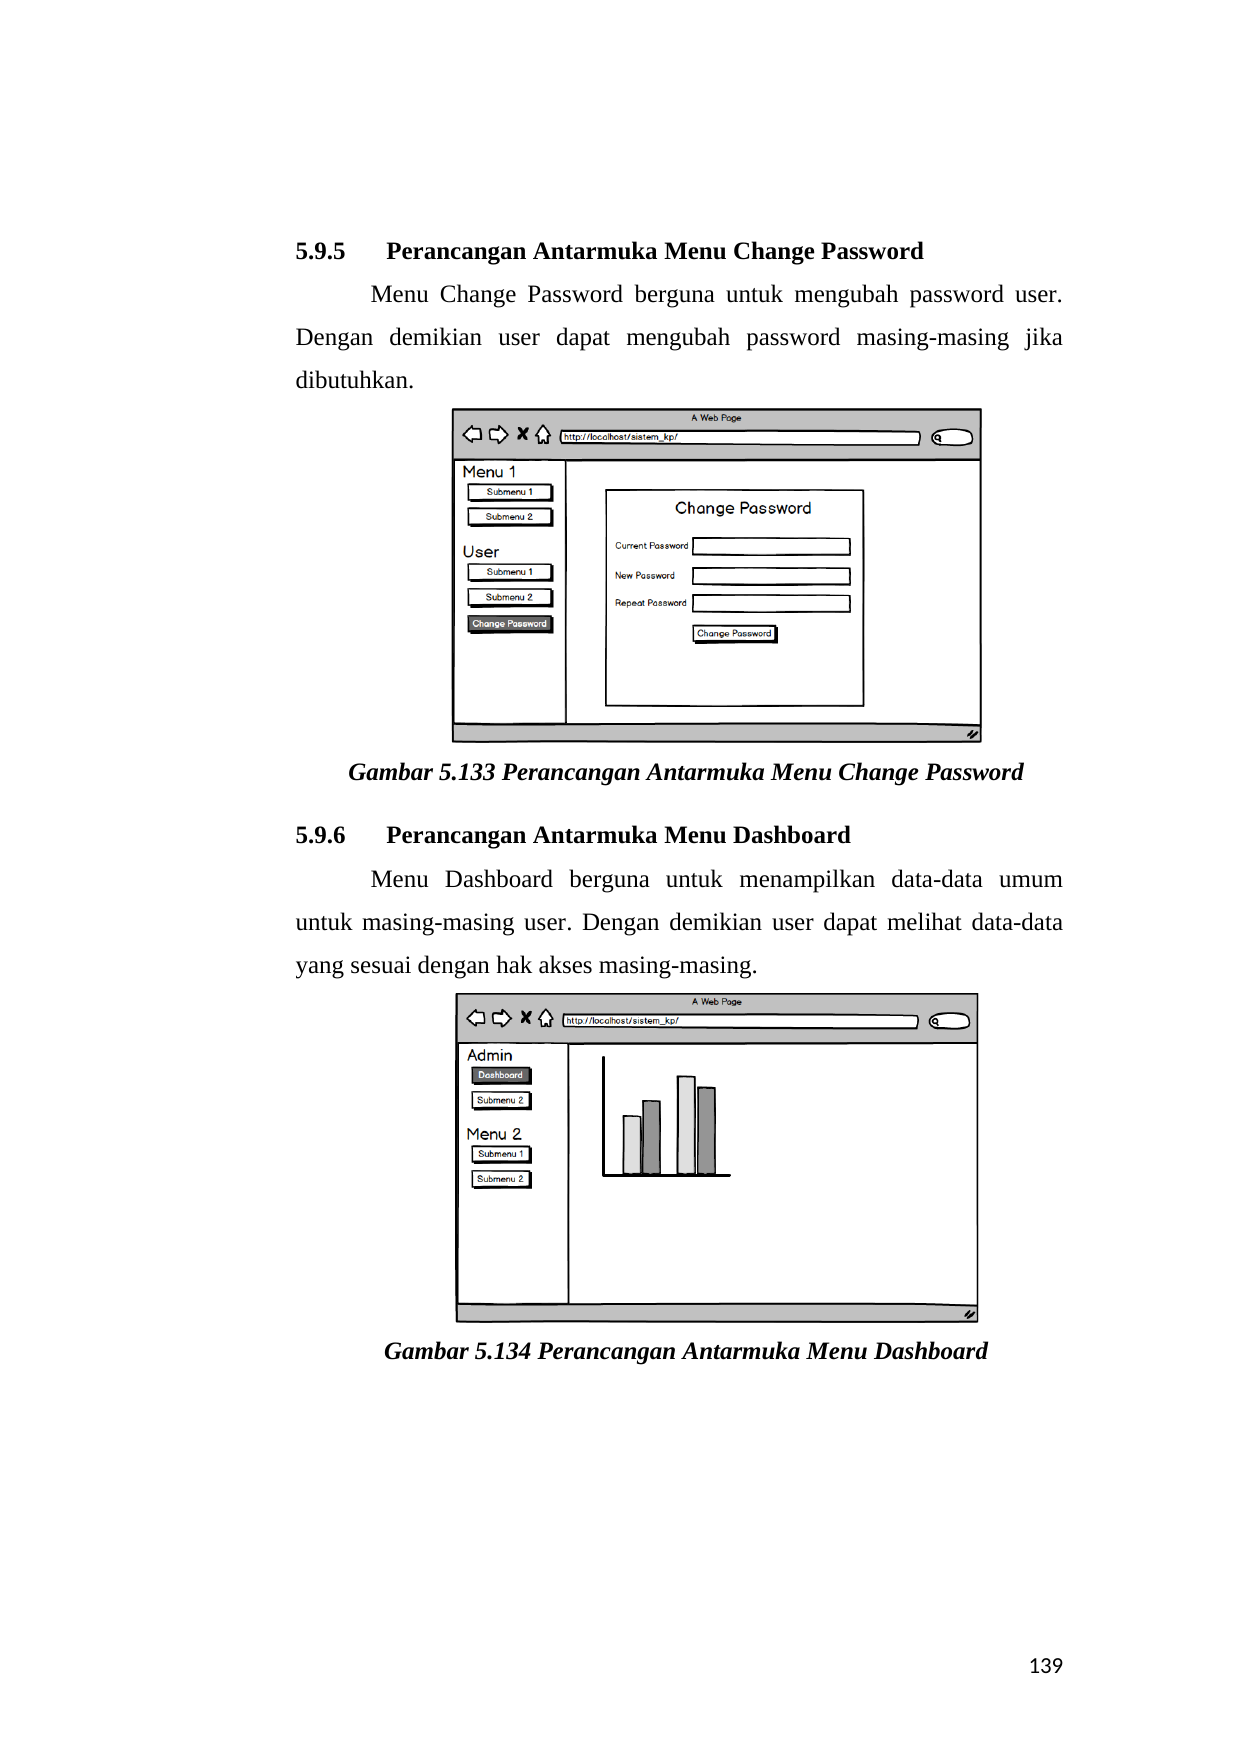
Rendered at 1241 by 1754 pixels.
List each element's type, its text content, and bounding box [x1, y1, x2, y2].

text Gambar 5.134 Perancangan Antarmuka Menu Dashboard [311, 1336, 1063, 1365]
text Menu Change Password berguna untuk mengubah password user. Dengan demikian user dapat mengubah password masing-masing jika dibutuhkan. [295, 279, 1063, 394]
text Menu Dashboard berguna untuk menampilkan data-data umum untuk masing-masing user. Dengan demikian user dapat melihat data-data yang sesuai dengan hak akses masing-masing. [295, 864, 1063, 979]
picture [451, 408, 982, 743]
text Gambar 5.133 Perancangan Antarmuka Menu Change Password [311, 757, 1063, 785]
subtitle Perancangan Antarmuka Menu Change Password [295, 236, 1063, 265]
subtitle Perancangan Antarmuka Menu Dashboard [295, 821, 1063, 849]
picture [455, 993, 979, 1323]
